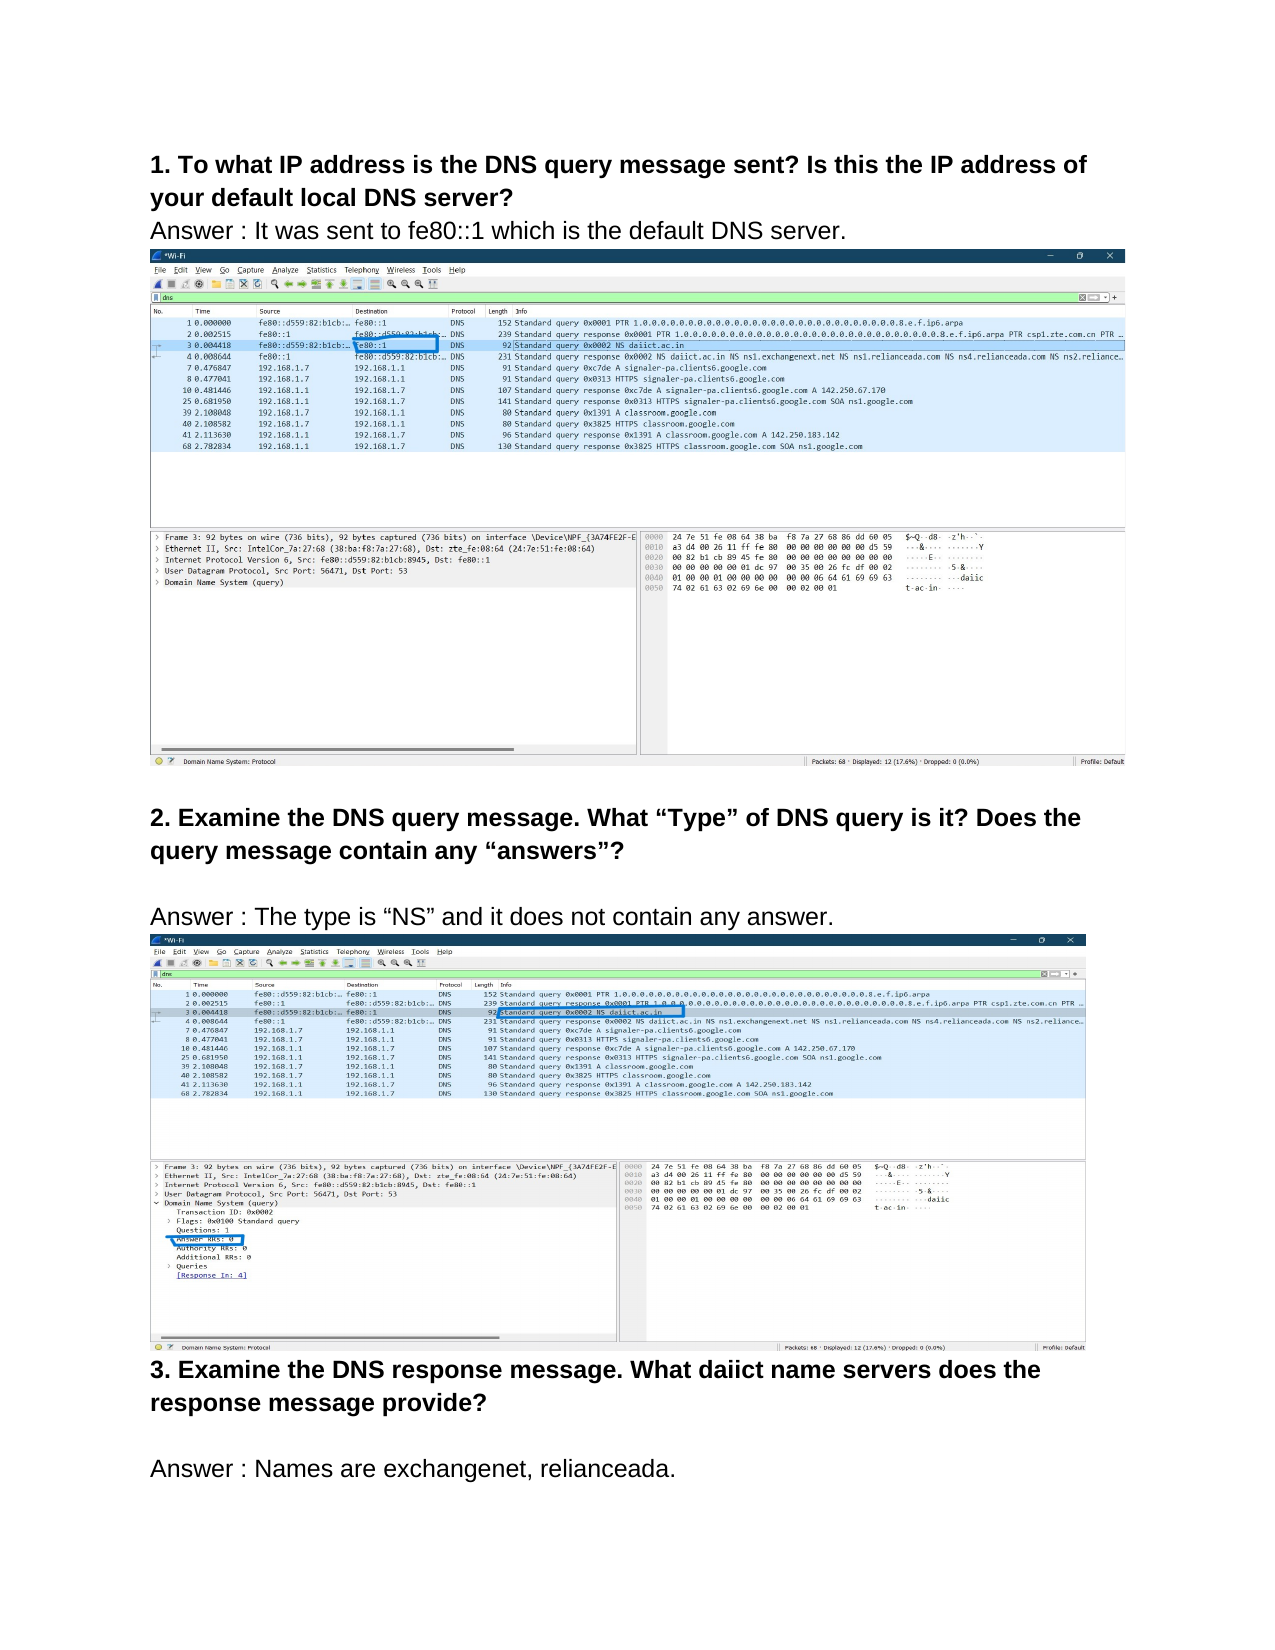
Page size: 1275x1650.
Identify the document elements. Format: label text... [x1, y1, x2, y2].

text Answer : It was sent to fe80::1 which is the default DNS server. [150, 216, 1125, 245]
picture [150, 249, 1125, 766]
text Answer : The type is “NS” and it does not contain any answer. [150, 902, 1125, 930]
text 2. Examine the DNS query message. What “Type” of DNS query is it? Does the query message contain any “answers”? [150, 803, 1125, 864]
text Answer : Names are exchangenet, relianceada. [150, 1454, 1125, 1483]
text 3. Examine the DNS response message. What daiict name servers does the response message provide? [150, 1355, 1125, 1417]
picture [150, 934, 1086, 1351]
text 1. To what IP address is the DNS query message sent? Is this the IP address of your default local DNS server? [150, 150, 1125, 212]
